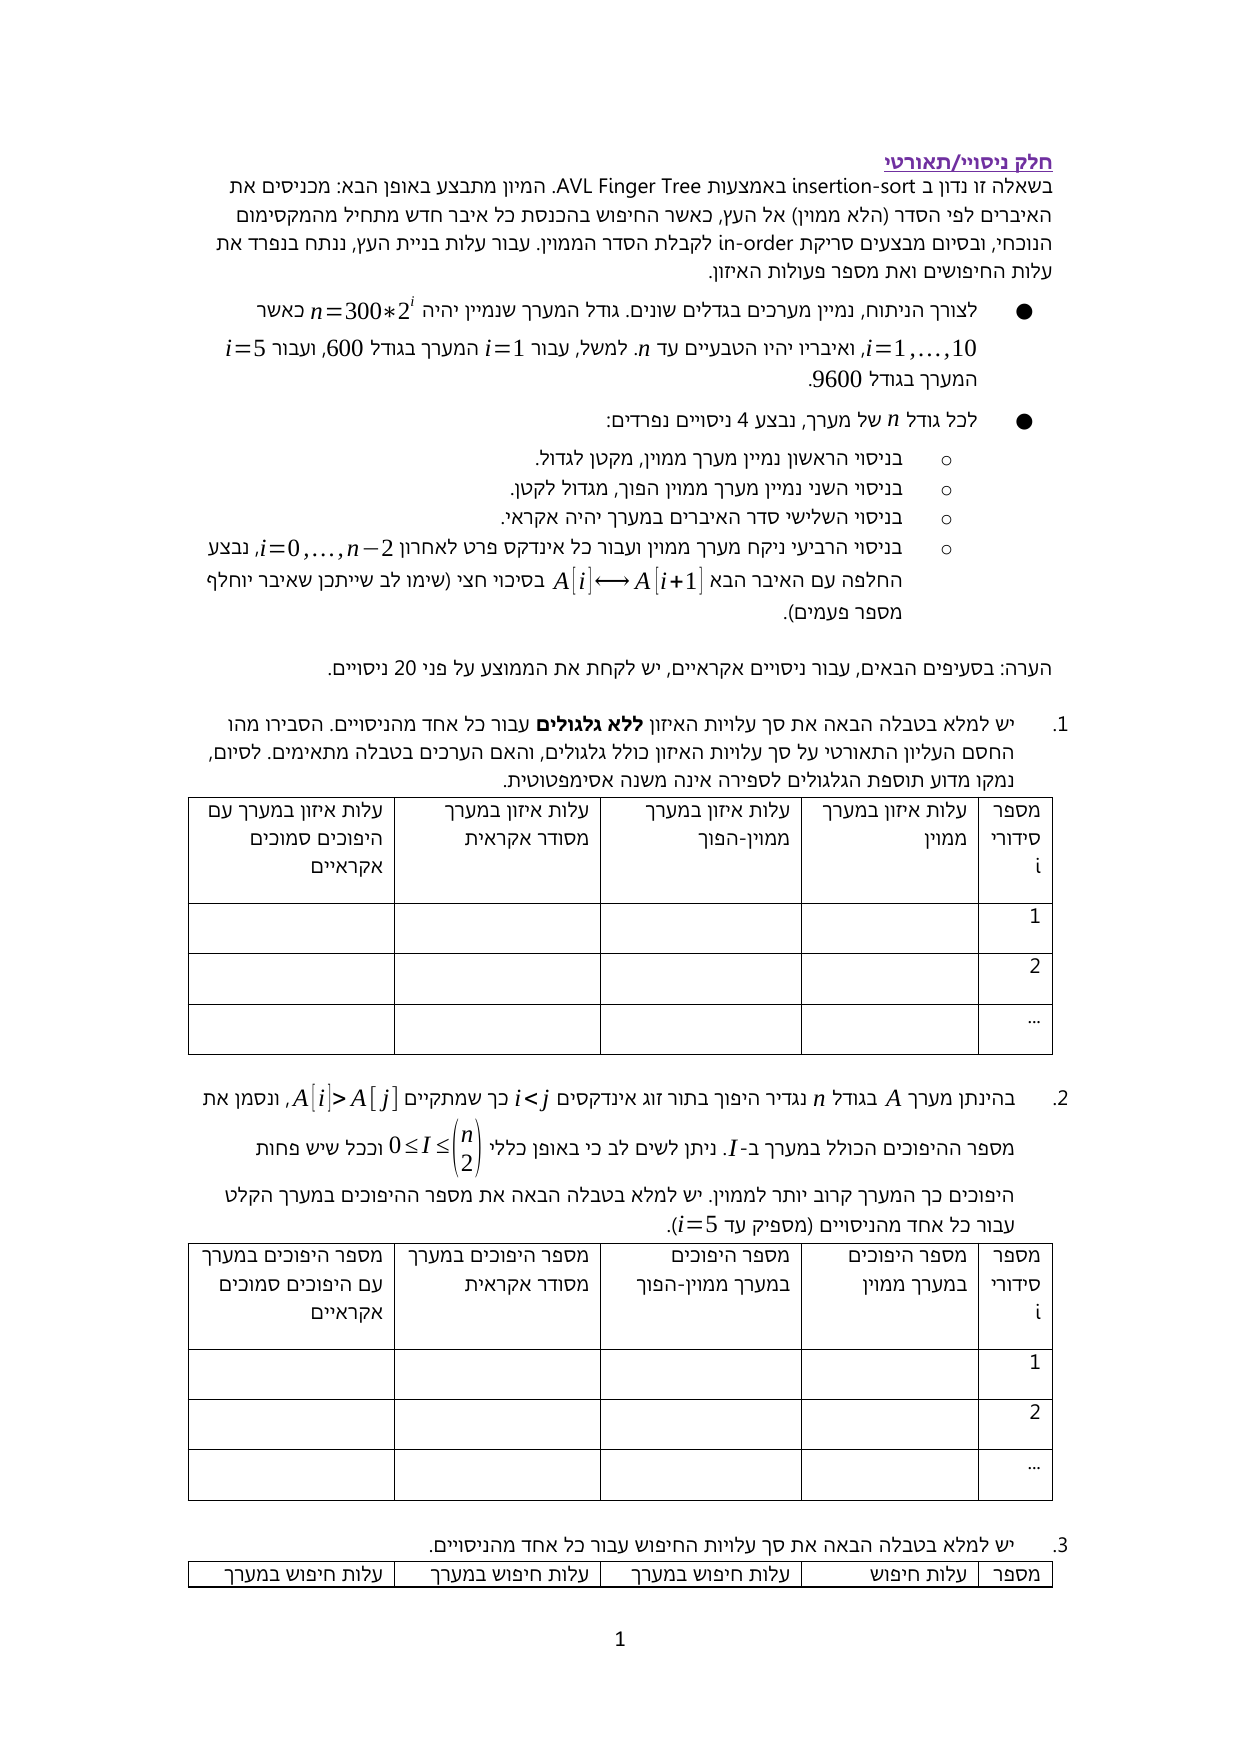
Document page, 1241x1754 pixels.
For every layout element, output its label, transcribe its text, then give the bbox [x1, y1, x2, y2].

table_header מספר היפוכים במערך ממוין [802, 1244, 978, 1349]
table_cell 1 [979, 1350, 1052, 1399]
table_cell [601, 954, 801, 1003]
table_cell [601, 1005, 801, 1054]
table_header מספר היפוכים במערך עם היפוכים סמוכים אקראיים [189, 1244, 394, 1349]
text חלק ניסויי/תאורטי [187, 150, 1053, 174]
table_cell [802, 904, 978, 953]
text בשאלה זו נדון ב insertion-sort באמצעות AVL Finger Tree. המיון מתבצע באופן הבא: מכניסים את האיברים לפי הסדר (הלא ממוין) אל העץ, כאשר החיפוש בהכנסת כל איבר חדש מתחיל מהמקסימום הנוכחי, ובסיום מבצעים סריקת in-order לקבלת הסדר הממוין. עבור עלות בניית העץ, ננתח בנפרד את עלות החיפושים ואת מספר פעולות האיזון. [187, 174, 1053, 283]
table_cell [802, 954, 978, 1003]
table_cell [601, 1350, 801, 1399]
table_header מספר סידורי i [979, 798, 1052, 903]
table_cell 2 [979, 1400, 1052, 1449]
table_cell [395, 1005, 600, 1054]
table_cell [189, 904, 394, 953]
table_header מספר היפוכים במערך מסודר אקראית [395, 1244, 600, 1349]
list יש למלא בטבלה הבאה את סך עלויות האיזון ללא גלגולים עבור כל אחד מהניסויים. הסבירו מהו החסם העליון התאורטי על סך עלויות האיזון כולל גלגולים, והאם הערכים בטבלה מתאימים. לסיום, נמקו מדוע תוספת הגלגולים לספירה אינה משנה אסימפטוטית. [187, 712, 1053, 793]
table_cell [395, 1350, 600, 1399]
table_cell [189, 1450, 394, 1499]
table_cell [189, 1005, 394, 1054]
table_cell [802, 1350, 978, 1399]
table_header עלות איזון במערך מסודר אקראית [395, 798, 600, 903]
table_cell 1 [979, 904, 1052, 953]
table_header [395, 1562, 600, 1586]
table_cell [395, 954, 600, 1003]
table_cell 2 [979, 954, 1052, 1003]
table_cell [802, 1005, 978, 1054]
table_header עלות איזון במערך ממוין-הפוך [601, 798, 801, 903]
table_cell [395, 1450, 600, 1499]
table_cell [395, 1400, 600, 1449]
table_cell ... [979, 1450, 1052, 1499]
table_cell [601, 904, 801, 953]
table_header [601, 1562, 801, 1586]
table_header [189, 1562, 394, 1586]
table_cell [802, 1400, 978, 1449]
list בניסוי השלישי סדר האיברים במערך יהיה אקראי. [187, 505, 940, 531]
list בניסוי הראשון נמיין מערך ממוין, מקטן לגדול. [187, 446, 940, 472]
table_header מספר סידורי i [979, 1562, 1052, 1586]
table_cell [601, 1400, 801, 1449]
table_cell [395, 904, 600, 953]
list בניסוי השני נמיין מערך ממוין הפוך, מגדול לקטן. [187, 476, 940, 501]
table_header מספר סידורי i [979, 1244, 1052, 1349]
list בהינתן מערך בגודל נגדיר היפוך בתור זוג אינדקסים כך שמתקיים , ונסמן את מספר ההיפוכים הכולל במערך ב-. ניתן לשים לב כי באופן כללי וככל שיש פחות היפוכים כך המערך קרוב יותר לממוין. יש למלא בטבלה הבאה את מספר ההיפוכים במערך הקלט עבור כל אחד מהניסויים (מספיק עד ). [187, 1083, 1053, 1239]
list בניסוי הרביעי ניקח מערך ממוין ועבור כל אינדקס פרט לאחרון , נבצע החלפה עם האיבר הבא בסיכוי חצי (שימו לב שייתכן שאיבר יוחלף מספר פעמים). [187, 534, 940, 624]
table_header מספר היפוכים במערך ממוין-הפוך [601, 1244, 801, 1349]
table_cell [601, 1450, 801, 1499]
text הערה: בסעיפים הבאים, עבור ניסויים אקראיים, יש לקחת את הממוצע על פני 20 ניסויים. [187, 656, 1053, 680]
list יש למלא בטבלה הבאה את סך עלויות החיפוש עבור כל אחד מהניסויים. [187, 1533, 1053, 1557]
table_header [802, 1562, 978, 1586]
table_header עלות איזון במערך ממוין [802, 798, 978, 903]
table_cell ... [979, 1005, 1052, 1054]
table_cell [802, 1450, 978, 1499]
table_cell [189, 954, 394, 1003]
list לכל גודל של מערך, נבצע 4 ניסויים נפרדים: [187, 397, 1015, 440]
table_header עלות איזון במערך עם היפוכים סמוכים אקראיים [189, 798, 394, 903]
table_cell [189, 1400, 394, 1449]
table_cell [189, 1350, 394, 1399]
list לצורך הניתוח, נמיין מערכים בגדלים שונים. גודל המערך שנמיין יהיה כאשר , ואיבריו יהיו הטבעיים עד . למשל, עבור המערך בגודל , ועבור המערך בגודל . [187, 287, 1015, 393]
